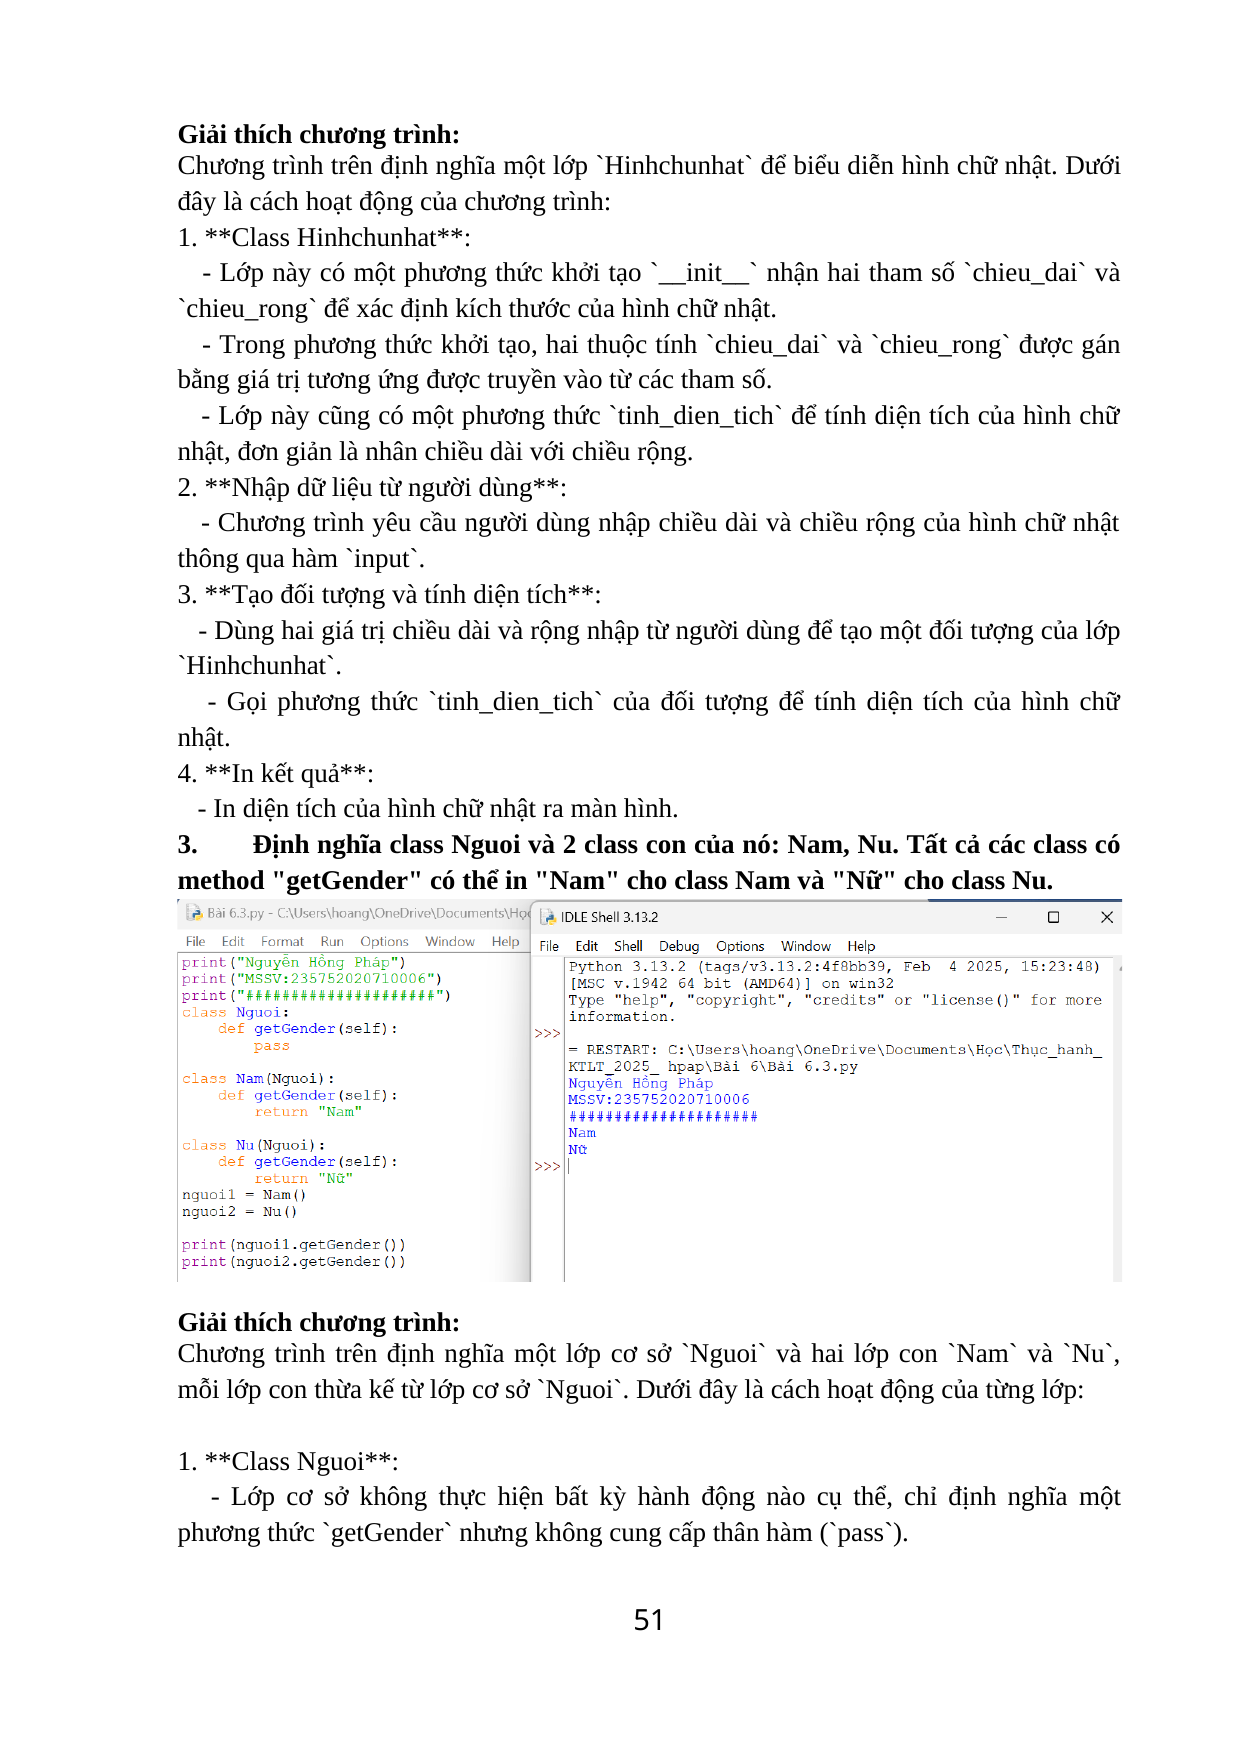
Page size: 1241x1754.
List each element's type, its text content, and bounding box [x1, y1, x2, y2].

list 3. **Tạo đối tượng và tính diện tích**: [177, 578, 1122, 609]
list Chương trình trên định nghĩa một lớp cơ sở `Nguoi` và hai lớp con `Nam` và `Nu`, mỗi lớp con thừa kế từ lớp cơ sở `Nguoi`. Dưới đây là cách hoạt động của từng lớp: [177, 1337, 1122, 1404]
list - Lớp này có một phương thức khởi tạo `__init__` nhận hai tham số `chieu_dai` và `chieu_rong` để xác định kích thước của hình chữ nhật. [177, 256, 1122, 323]
list - Chương trình yêu cầu người dùng nhập chiều dài và chiều rộng của hình chữ nhật thông qua hàm `input`. [177, 507, 1122, 573]
list 4. **In kết quả**: [177, 757, 1122, 788]
list 1. **Class Hinhchunhat**: [177, 221, 1122, 252]
text Giải thích chương trình: [177, 118, 1122, 149]
list Chương trình trên định nghĩa một lớp `Hinhchunhat` để biểu diễn hình chữ nhật. Dưới đây là cách hoạt động của chương trình: [177, 149, 1122, 216]
list - In diện tích của hình chữ nhật ra màn hình. [177, 792, 1122, 823]
list Định nghĩa class Nguoi và 2 class con của nó: Nam, Nu. Tất cả các class có method "getGender" có thể in "Nam" cho class Nam và "Nữ" cho class Nu. [177, 828, 1122, 895]
list - Lớp cơ sở không thực hiện bất kỳ hành động nào cụ thể, chỉ định nghĩa một phương thức `getGender` nhưng không cung cấp thân hàm (`pass`). [177, 1480, 1122, 1547]
list - Lớp này cũng có một phương thức `tinh_dien_tich` để tính diện tích của hình chữ nhật, đơn giản là nhân chiều dài với chiều rộng. [177, 399, 1122, 466]
text Giải thích chương trình: [177, 1306, 1122, 1337]
list - Trong phương thức khởi tạo, hai thuộc tính `chieu_dai` và `chieu_rong` được gán bằng giá trị tương ứng được truyền vào từ các tham số. [177, 328, 1122, 395]
list 2. **Nhập dữ liệu từ người dùng**: [177, 471, 1122, 502]
list - Dùng hai giá trị chiều dài và rộng nhập từ người dùng để tạo một đối tượng của lớp `Hinhchunhat`. [177, 614, 1122, 681]
picture [177, 899, 1123, 1282]
list - Gọi phương thức `tinh_dien_tich` của đối tượng để tính diện tích của hình chữ nhật. [177, 685, 1122, 752]
list 1. **Class Nguoi**: [177, 1445, 1122, 1476]
